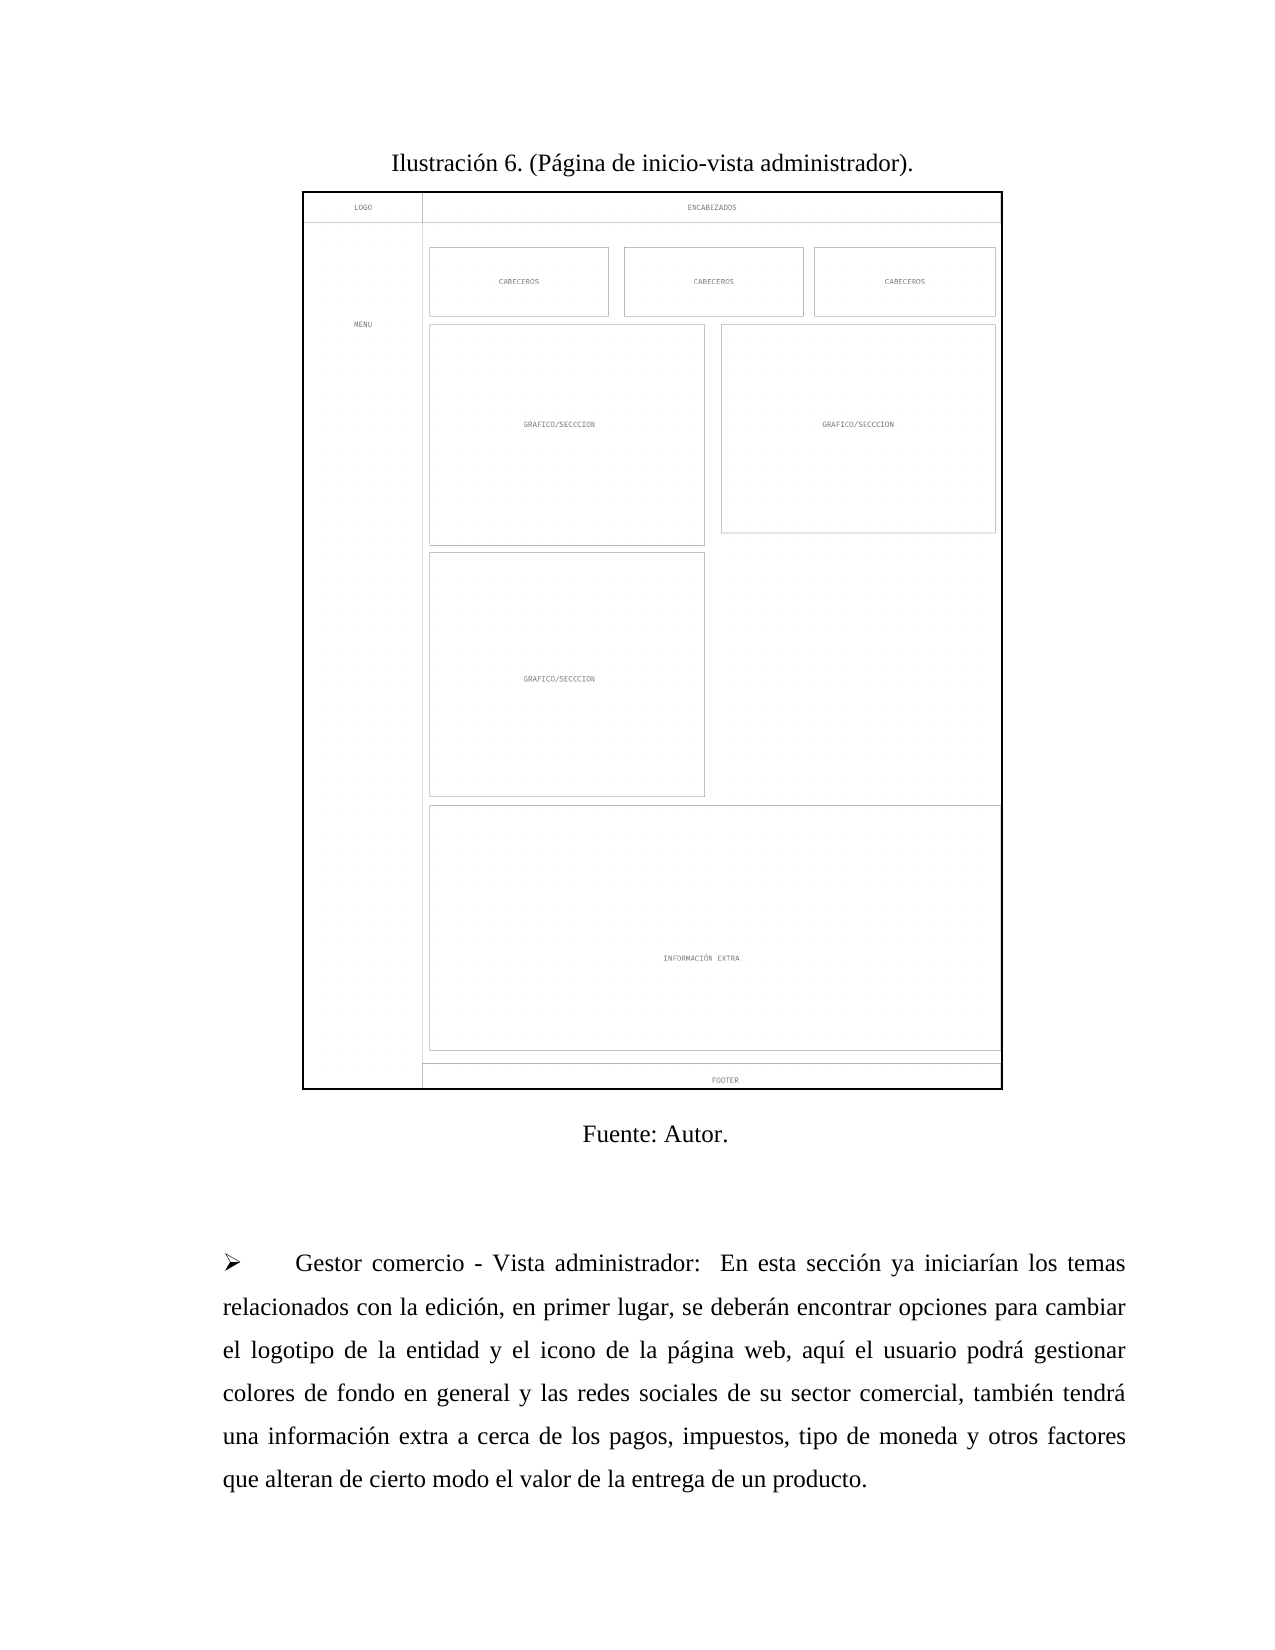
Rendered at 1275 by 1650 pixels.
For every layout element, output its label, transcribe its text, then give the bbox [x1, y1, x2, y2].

picture [304, 193, 1001, 1088]
text Ilustración 6. (Página de inicio-vista administrador). [148, 148, 1127, 176]
text Fuente: Autor. [148, 1119, 1127, 1148]
list Gestor comercio - Vista administrador: En esta sección ya iniciarían los temas relacionados con la edición, en primer lugar, se deberán encontrar opciones para cambiar el logotipo de la entidad y el icono de la página web, aquí el usuario podrá gestionar colores de fondo en general y las redes sociales de su sector comercial, también tendrá una información extra a cerca de los pagos, impuestos, tipo de moneda y otros factores que alteran de cierto modo el valor de la entrega de un producto. [223, 1248, 1127, 1493]
